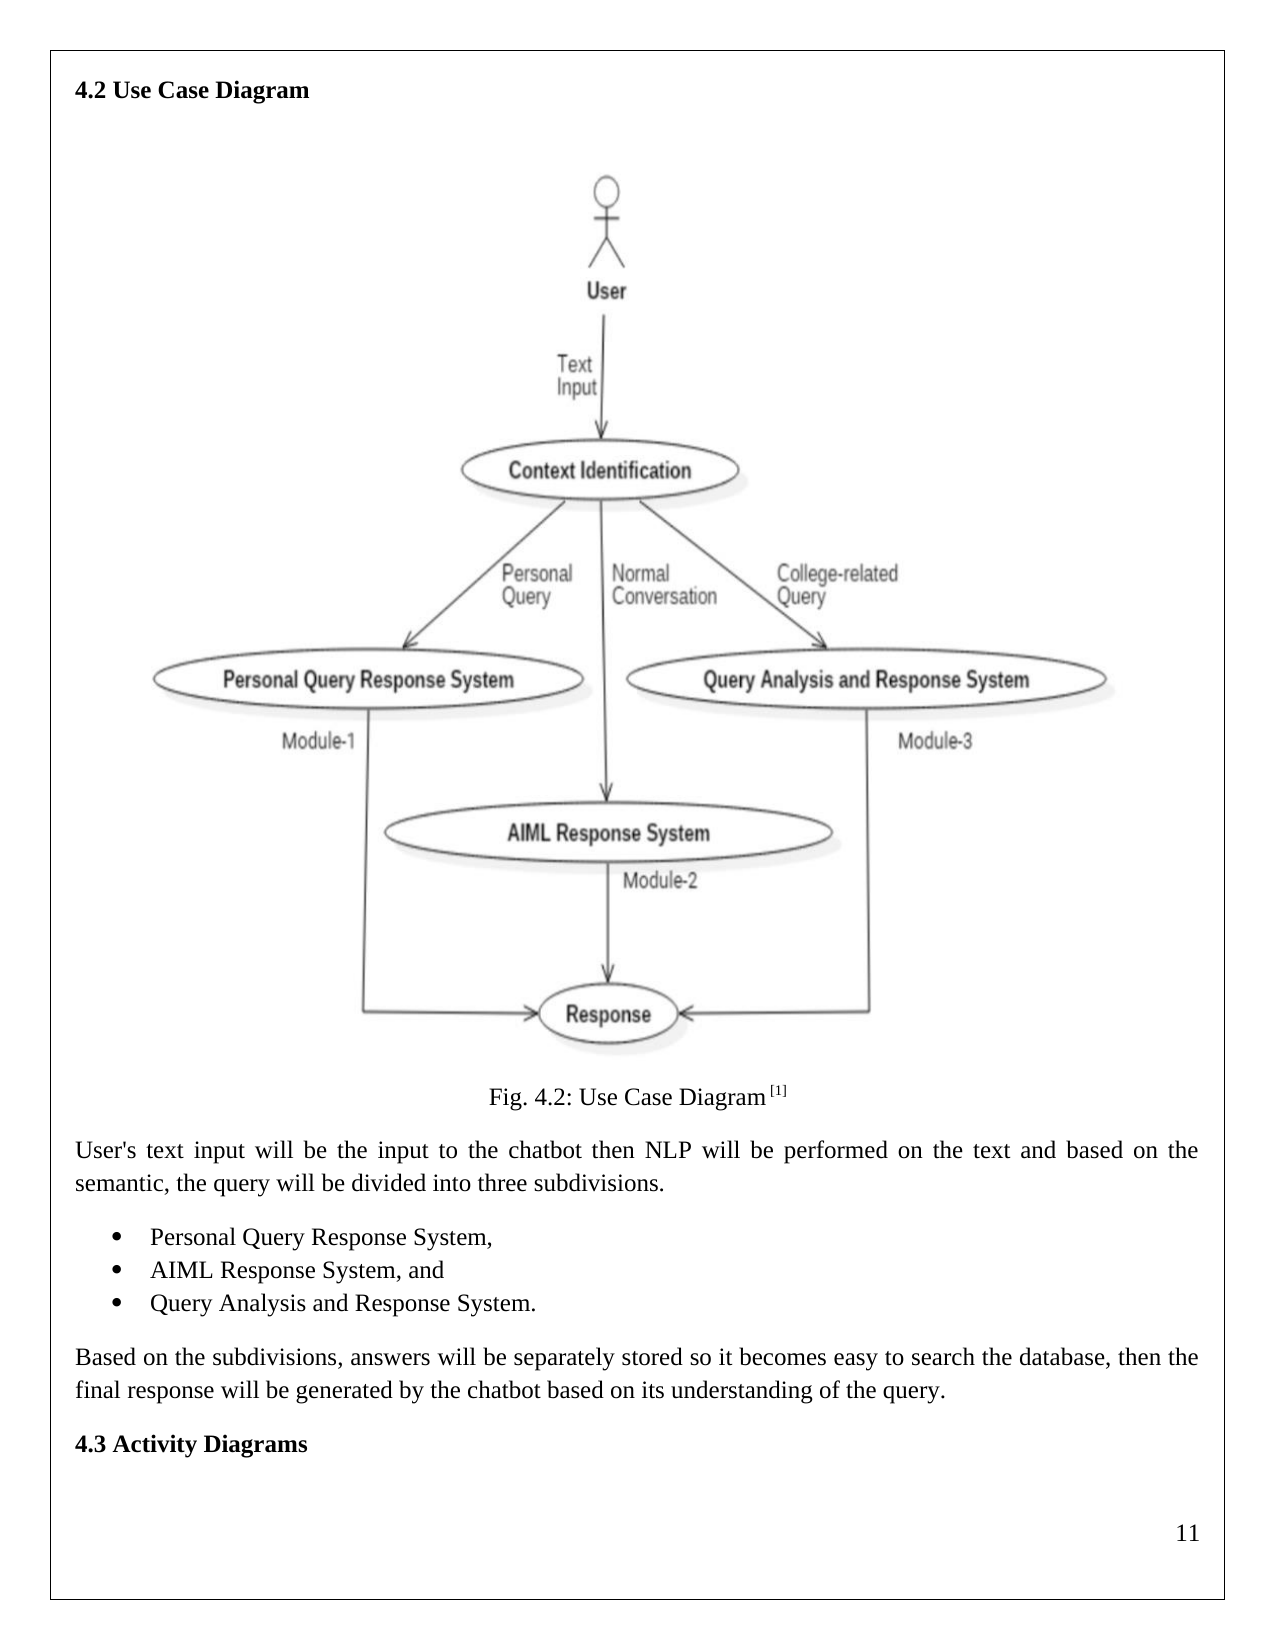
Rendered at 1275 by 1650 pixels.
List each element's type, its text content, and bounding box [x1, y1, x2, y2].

subtitle Activity Diagrams [75, 1429, 1200, 1458]
text Fig. 4.2: Use Case Diagram [1] [75, 216, 1200, 1110]
text User's text input will be the input to the chatbot then NLP will be performed on the text and based on the semantic, the query will be divided into three subdivisions. [75, 1136, 1200, 1197]
list AIML Response System, and [112, 1255, 1200, 1284]
subtitle Use Case Diagram [75, 75, 1200, 104]
list Query Analysis and Response System. [112, 1288, 1200, 1317]
text Based on the subdivisions, answers will be separately stored so it becomes easy to search the database, then the final response will be generated by the chatbot based on its understanding of the query. [75, 1342, 1200, 1404]
list Personal Query Response System, [112, 1222, 1200, 1251]
